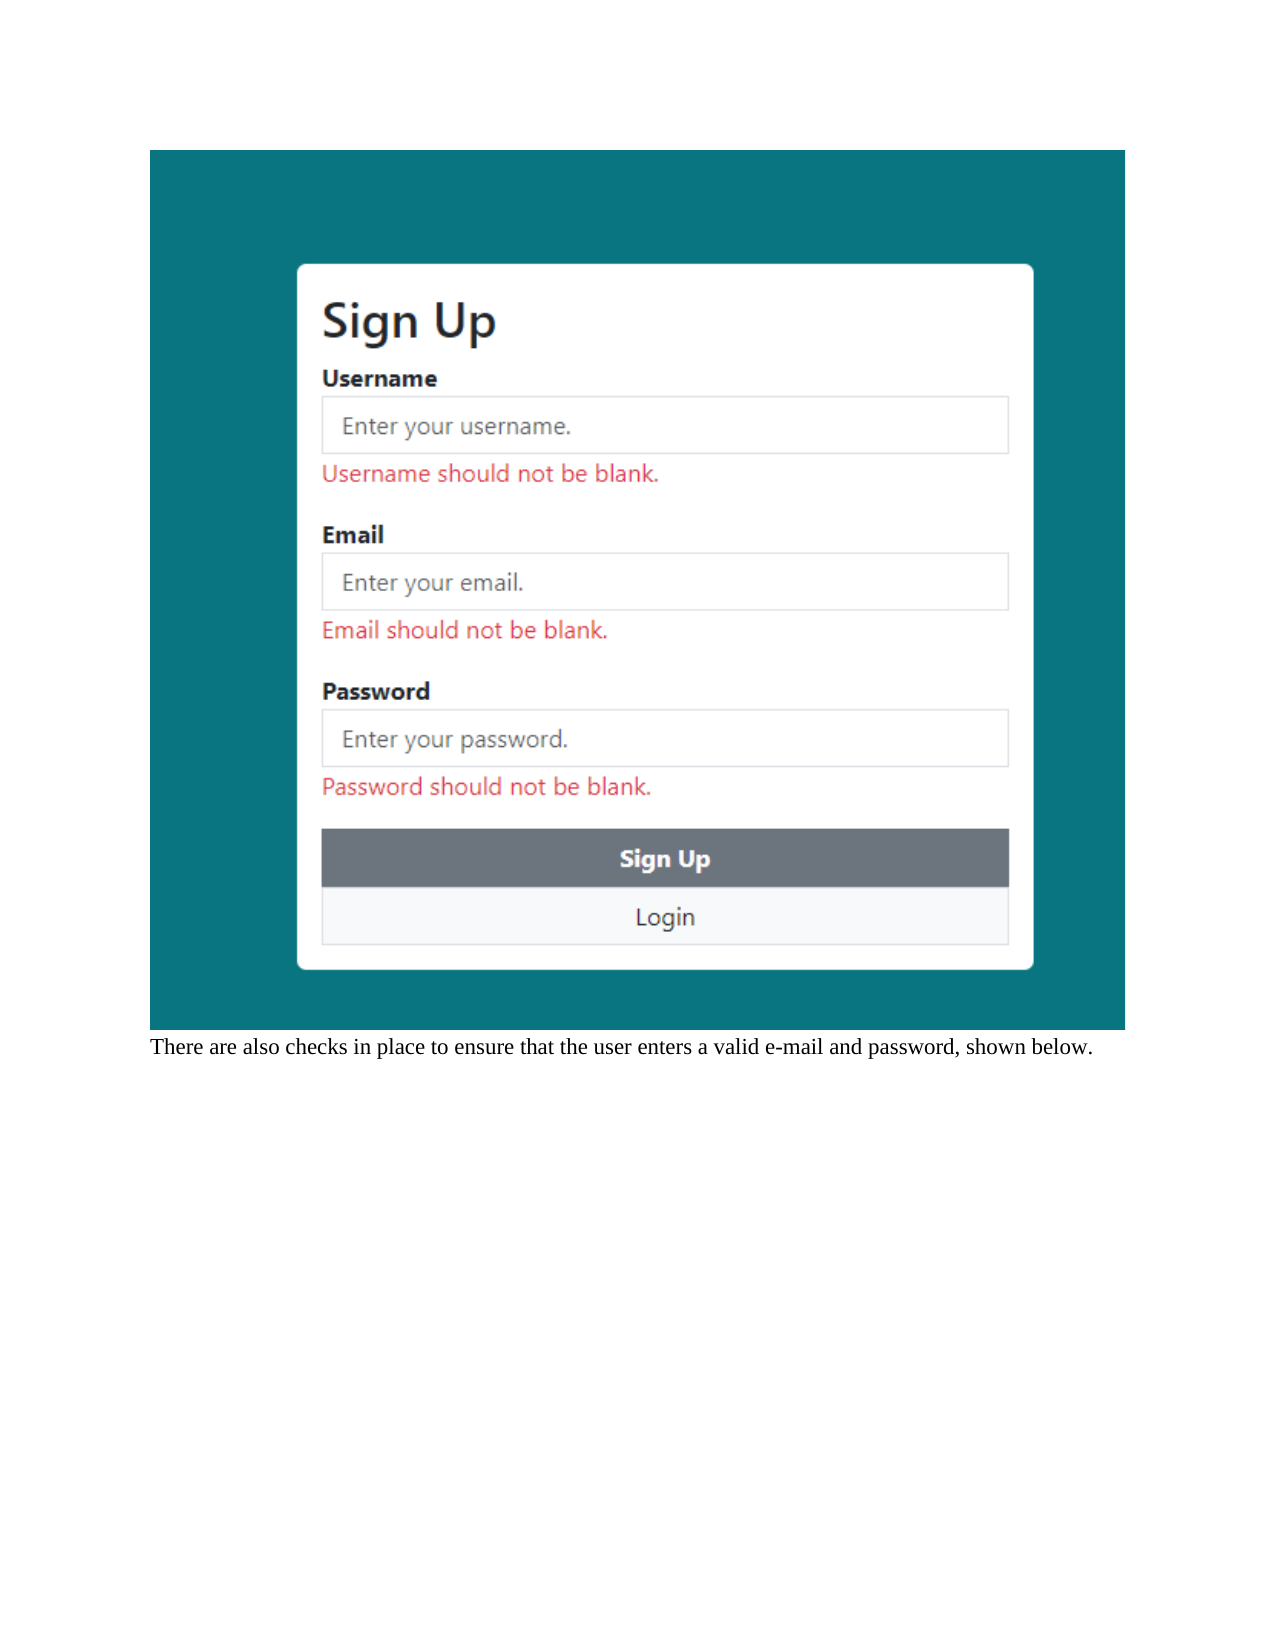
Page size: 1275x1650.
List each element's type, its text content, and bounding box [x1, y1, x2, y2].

text There are also checks in place to ensure that the user enters a valid e-mail and password, shown below. [150, 1033, 1125, 1059]
picture [150, 150, 1125, 1030]
